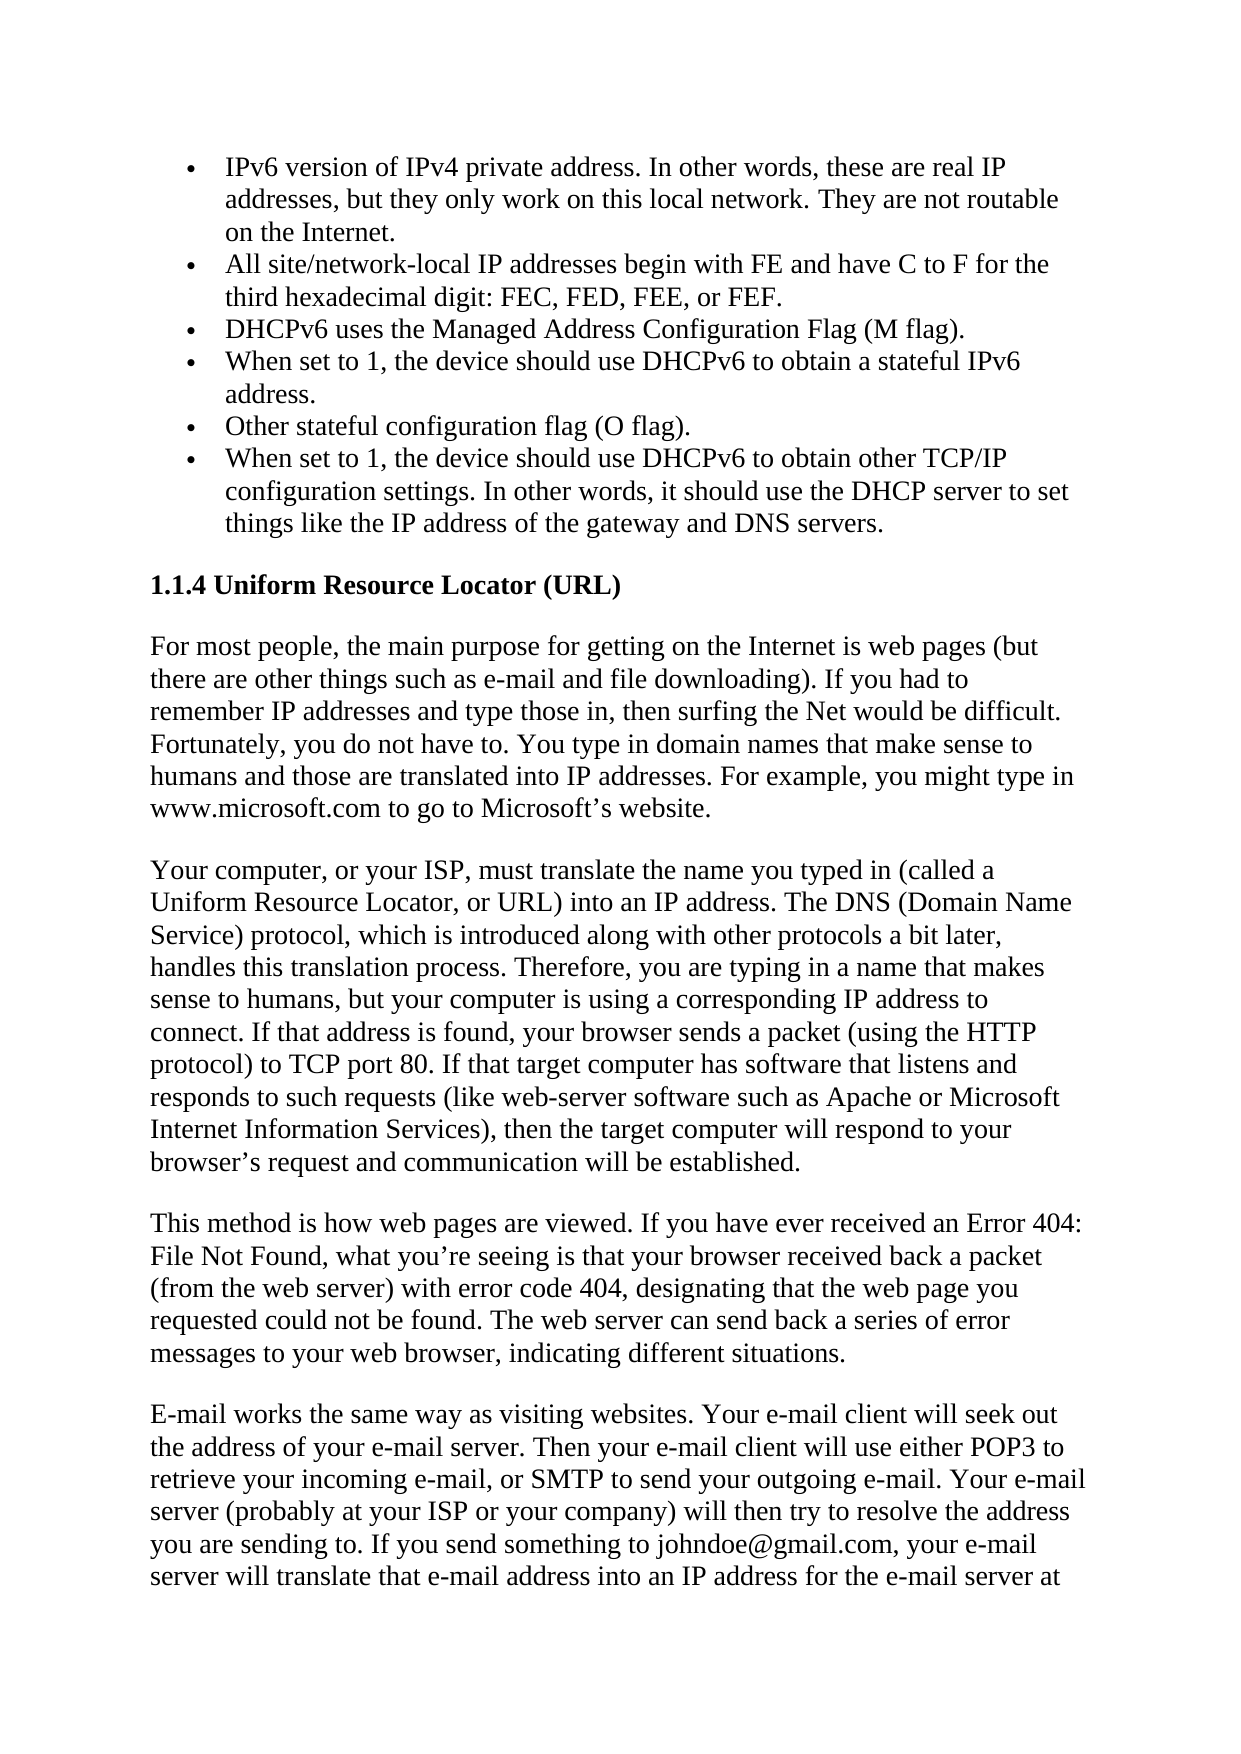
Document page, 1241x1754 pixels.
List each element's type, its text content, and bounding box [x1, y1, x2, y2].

text For most people, the main purpose for getting on the Internet is web pages (but there are other things such as e-mail and file downloading). If you had to remember IP addresses and type those in, then surfing the Net would be difficult. Fortunately, you do not have to. You type in domain names that make sense to humans and those are translated into IP addresses. For example, you might type in www.microsoft.com to go to Microsoft’s website. [150, 629, 1090, 824]
list DHCPv6 uses the Managed Address Configuration Flag (M flag). [187, 312, 1090, 344]
list Other stateful configuration flag (O flag). [187, 409, 1090, 442]
text Your computer, or your ISP, must translate the name you typed in (called a Uniform Resource Locator, or URL) into an IP address. The DNS (Domain Name Service) protocol, which is introduced along with other protocols a bit later, handles this translation process. Therefore, you are typing in a name that makes sense to humans, but your computer is using a corresponding IP address to connect. If that address is found, your browser sends a packet (using the HTTP protocol) to TCP port 80. If that target computer has software that listens and responds to such requests (like web-server software such as Apache or Microsoft Internet Information Services), then the target computer will respond to your browser’s request and communication will be established. [150, 853, 1090, 1177]
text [150, 1397, 1090, 1592]
text This method is how web pages are viewed. If you have ever received an Error 404: File Not Found, what you’re seeing is that your browser received back a packet (from the web server) with error code 404, designating that the web page you requested could not be found. The web server can send back a series of error messages to your web browser, indicating different situations. [150, 1206, 1090, 1368]
list When set to 1, the device should use DHCPv6 to obtain a stateful IPv6 address. [187, 344, 1090, 409]
list When set to 1, the device should use DHCPv6 to obtain other TCP/IP configuration settings. In other words, it should use the DHCP server to set things like the IP address of the gateway and DNS servers. [187, 442, 1090, 539]
list All site/network-local IP addresses begin with FE and have C to F for the third hexadecimal digit: FEC, FED, FEE, or FEF. [187, 247, 1090, 312]
text 1.1.4 Uniform Resource Locator (URL) [150, 568, 1090, 600]
list IPv6 version of IPv4 private address. In other words, these are real IP addresses, but they only work on this local network. They are not routable on the Internet. [187, 150, 1090, 247]
